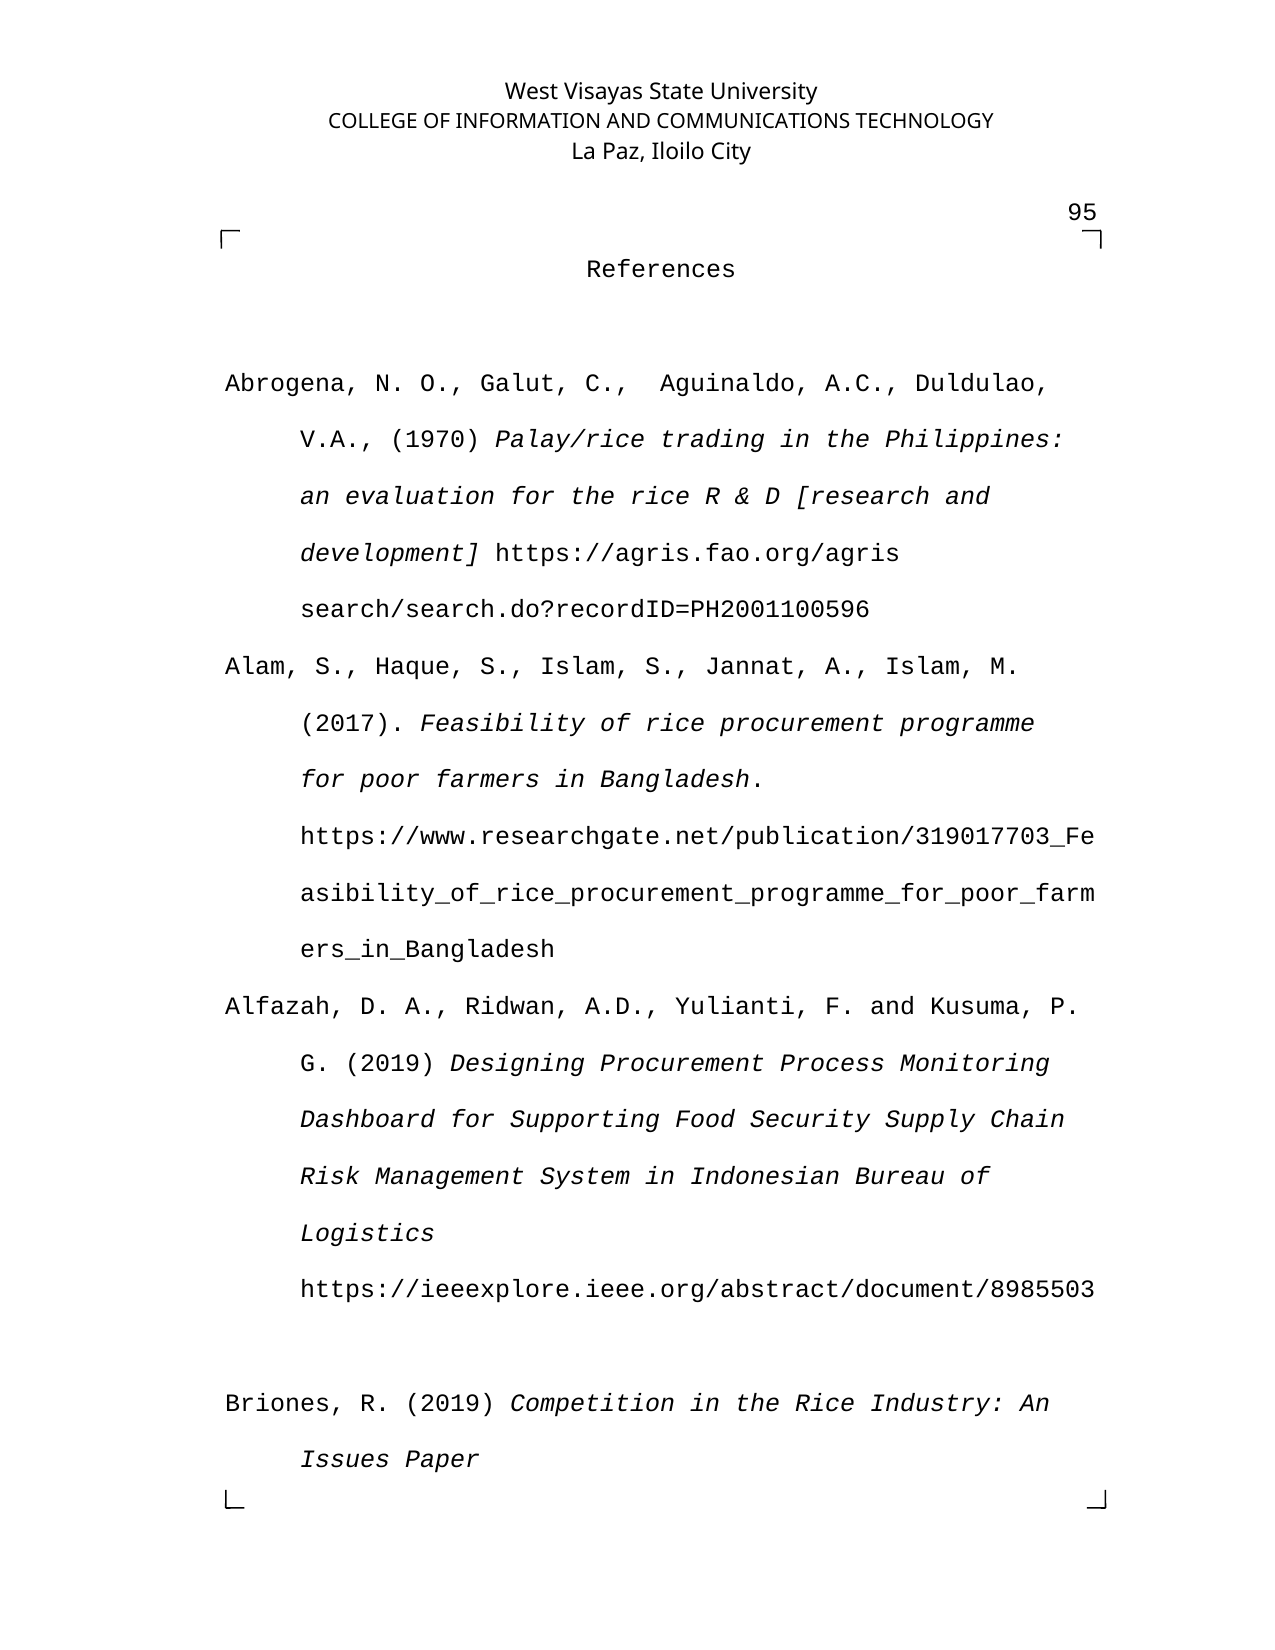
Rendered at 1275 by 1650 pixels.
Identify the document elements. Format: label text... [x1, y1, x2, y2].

text Abrogena, N. O., Galut, C., Aguinaldo, A.C., Duldulao, V.A., (1970) Palay/rice trading in the Philippines: an evaluation for the rice R & D [research and development] https://agris.fao.org/agris search/search.do?recordID=PH2001100596 [225, 370, 1097, 625]
text References [225, 257, 1097, 285]
text Alfazah, D. A., Ridwan, A.D., Yulianti, F. and Kusuma, P. G. (2019) Designing Procurement Process Monitoring Dashboard for Supporting Food Security Supply Chain Risk Management System in Indonesian Bureau of Logistics https://ieeexplore.ieee.org/abstract/document/8985503 [225, 994, 1097, 1305]
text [225, 1390, 1097, 1475]
text Alam, S., Haque, S., Islam, S., Jannat, A., Islam, M. (2017). Feasibility of rice procurement programme for poor farmers in Bangladesh. https://www.researchgate.net/publication/319017703_Feasibility_of_rice_procurement_programme_for_poor_farmers_in_Bangladesh [225, 654, 1097, 965]
